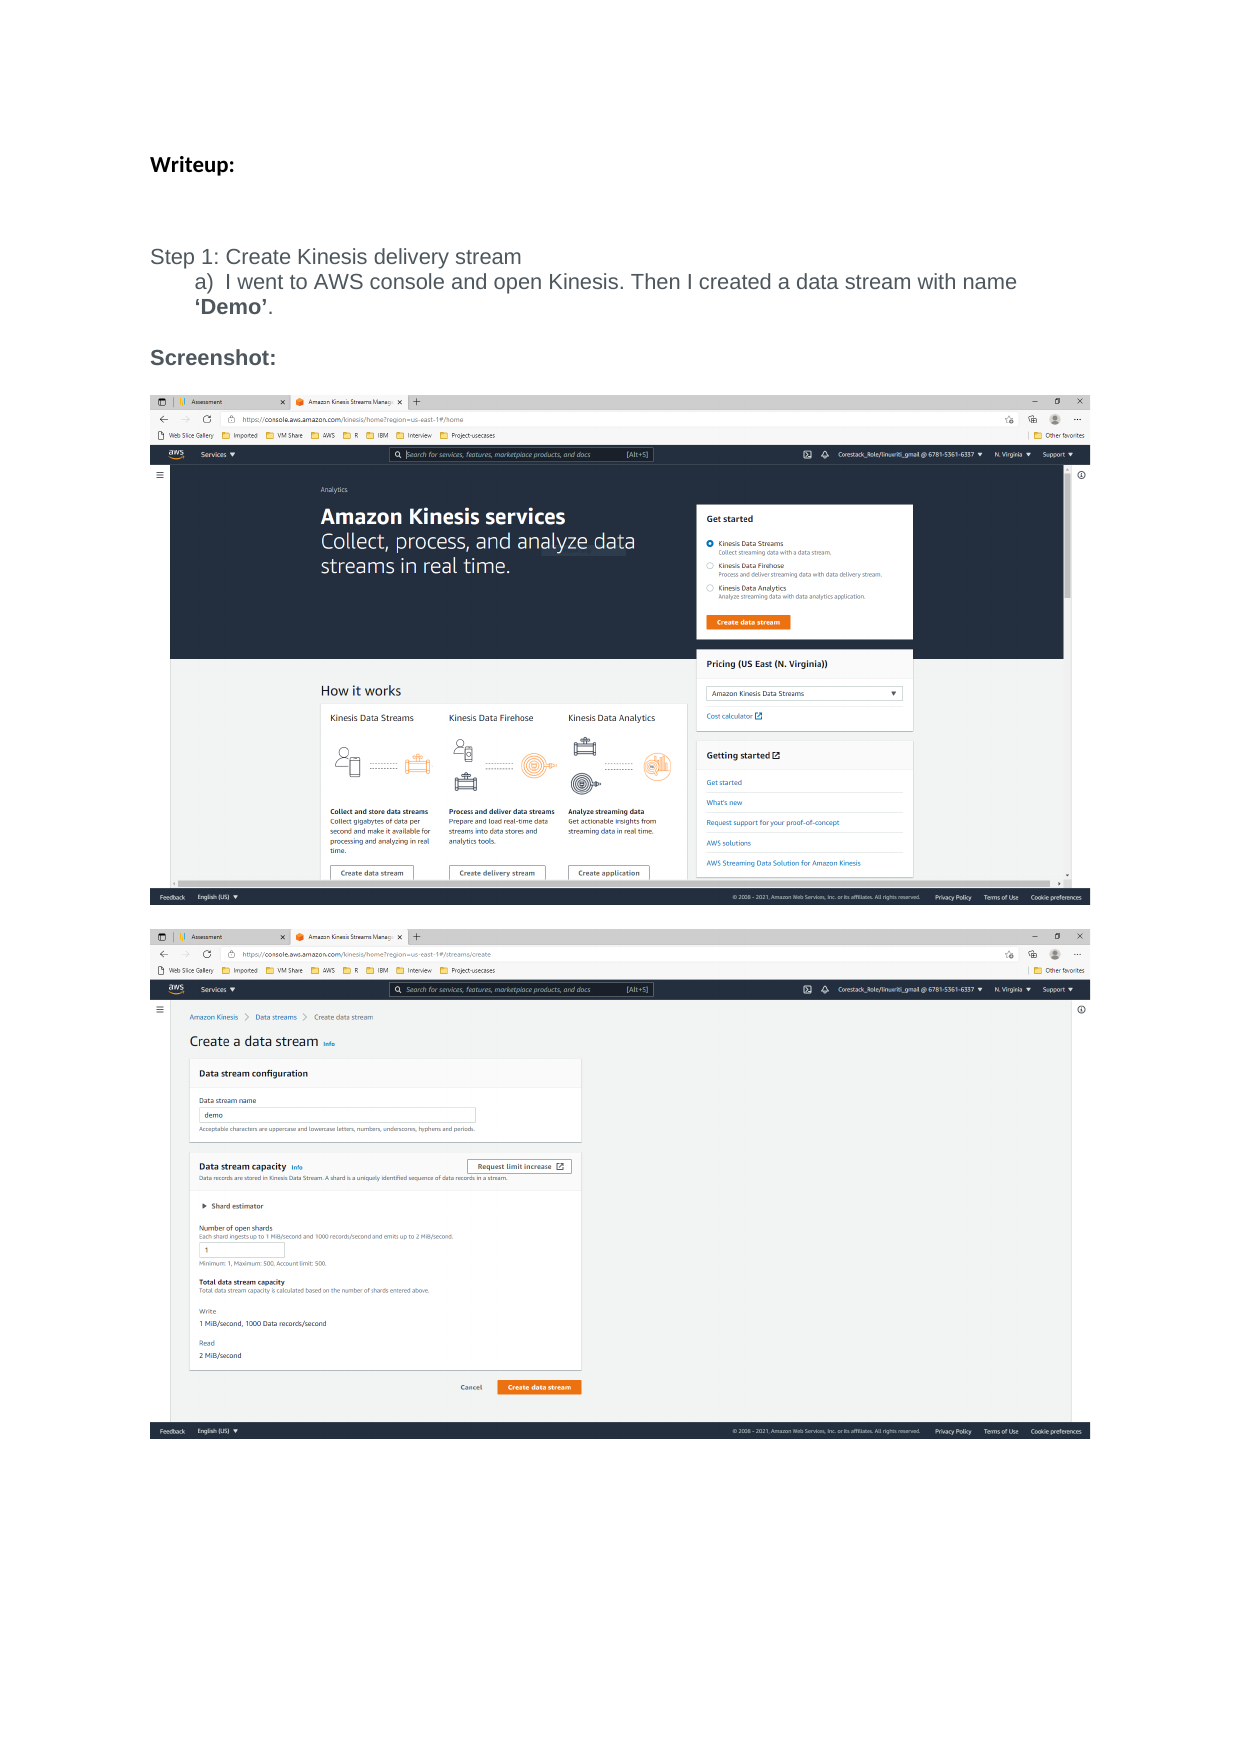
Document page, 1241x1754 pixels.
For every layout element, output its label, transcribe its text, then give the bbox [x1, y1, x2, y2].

picture [150, 395, 1091, 905]
text Screenshot: [150, 344, 1090, 370]
text Writeup: [150, 150, 1090, 178]
picture [150, 929, 1091, 1439]
text Step 1: Create Kinesis delivery stream [150, 244, 1090, 269]
list I went to AWS console and open Kinesis. Then I created a data stream with name ‘Demo’. [194, 269, 1090, 319]
